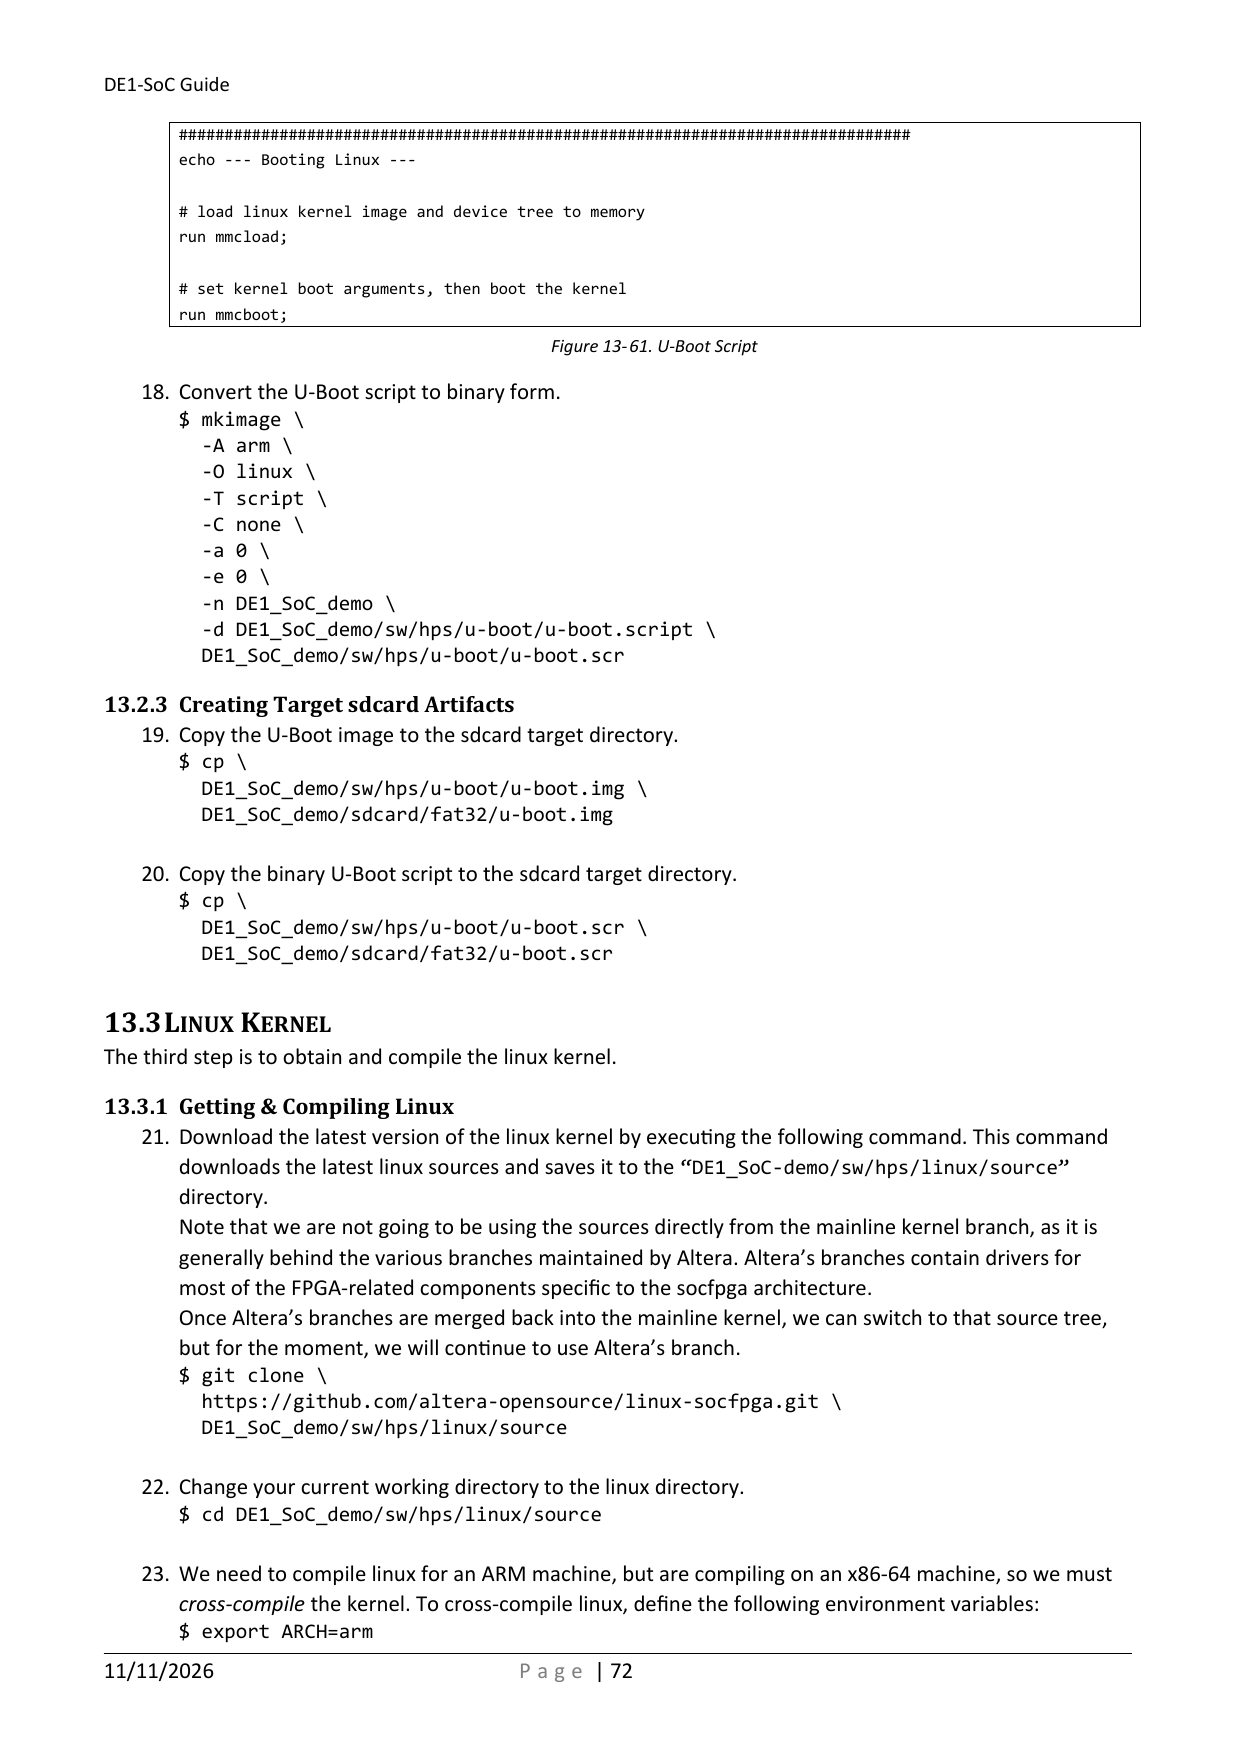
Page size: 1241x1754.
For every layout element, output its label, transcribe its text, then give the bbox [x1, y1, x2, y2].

list Copy the U-Boot image to the sdcard target directory. $ cp \ DE1_SoC_demo/sw/hps/u-boot/u-boot.img \ DE1_SoC_demo/sdcard/fat32/u-boot.img [141, 720, 1132, 857]
text run mmcboot; [170, 302, 1140, 326]
text The third step is to obtain and compile the linux kernel. [103, 1042, 1132, 1070]
text # load linux kernel image and device tree to memory [170, 199, 1140, 221]
list Copy the binary U-Boot script to the sdcard target directory. $ cp \ DE1_SoC_demo/sw/hps/u-boot/u-boot.scr \ DE1_SoC_demo/sdcard/fat32/u-boot.scr [141, 859, 1132, 966]
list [141, 1559, 1132, 1644]
text ################################################################################ [170, 123, 1140, 144]
list Convert the U-Boot script to binary form. $ mkimage \ -A arm \ -O linux \ -T script \ -C none \ -a 0 \ -e 0 \ -n DE1_SoC_demo \ -d DE1_SoC_demo/sw/hps/u-boot/u-boot.script \ DE1_SoC_demo/sw/hps/u-boot/u-boot.scr [141, 377, 1132, 668]
subtitle Getting & Compiling Linux [103, 1093, 1132, 1120]
list Download the latest version of the linux kernel by executing the following command. This command downloads the latest linux sources and saves it to the “DE1_SoC-demo/sw/hps/linux/source” directory. Note that we are not going to be using the sources directly from the mainline kernel branch, as it is generally behind the various branches maintained by Altera. Altera’s branches contain drivers for most of the FPGA-related components specific to the socfpga architecture. Once Altera’s branches are merged back into the mainline kernel, we can switch to that source tree, but for the moment, we will continue to use Altera’s branch. $ git clone \ https://github.com/altera-opensource/linux-socfpga.git \ DE1_SoC_demo/sw/hps/linux/source [141, 1122, 1132, 1470]
list Change your current working directory to the linux directory. $ cd DE1_SoC_demo/sw/hps/linux/source [141, 1472, 1132, 1557]
subtitle Linux Kernel [103, 1005, 1132, 1039]
subtitle Creating Target sdcard Artifacts [103, 691, 1132, 718]
text echo --- Booting Linux --- [170, 147, 1140, 170]
text run mmcload; [170, 224, 1140, 247]
text # set kernel boot arguments, then boot the kernel [170, 276, 1140, 299]
